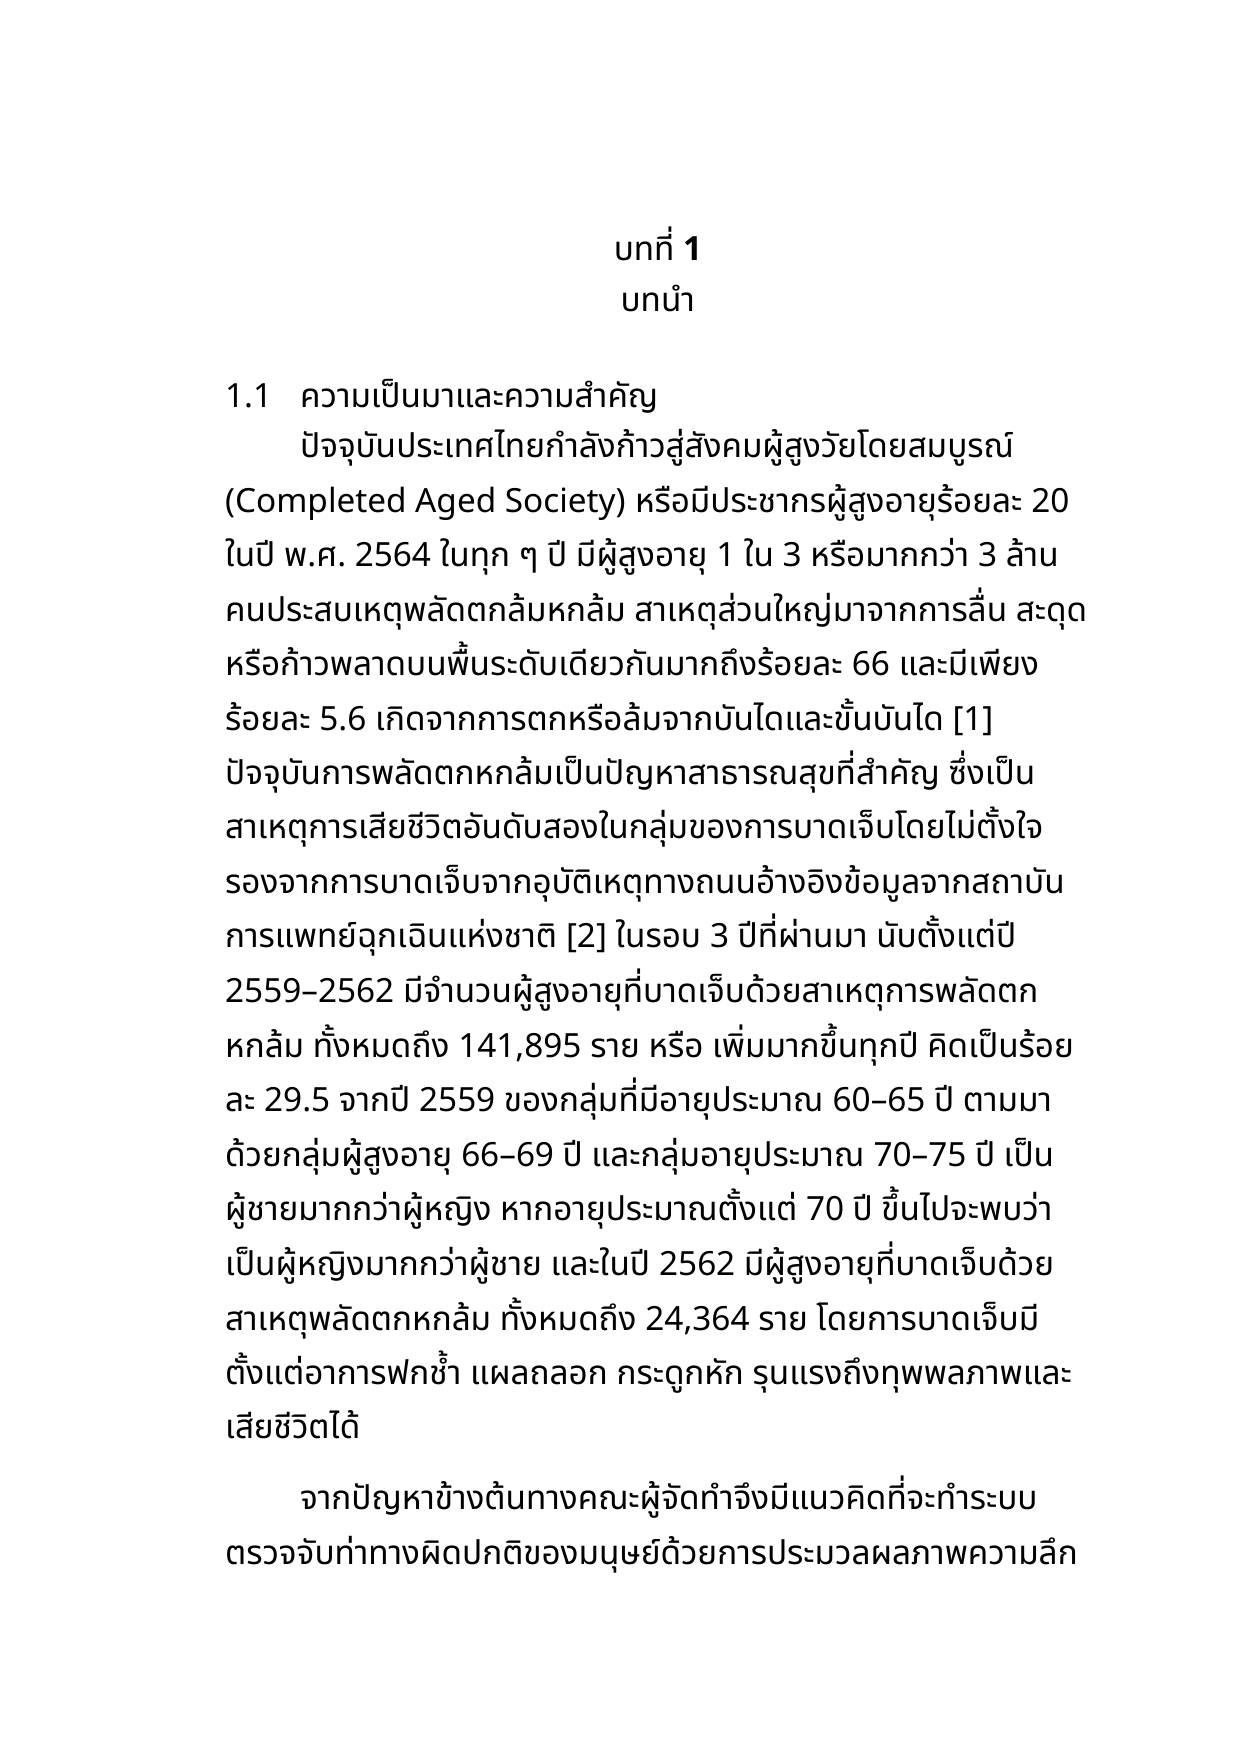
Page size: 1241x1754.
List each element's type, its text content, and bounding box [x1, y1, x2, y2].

subtitle บทนำ [225, 276, 1090, 326]
text ปัจจุบันประเทศไทยกำลังก้าวสู่สังคมผู้สูงวัยโดยสมบูรณ์ (Completed Aged Society) หรือมีประชากรผู้สูงอายุร้อยละ 20 ในปี พ.ศ. 2564 ในทุก ๆ ปี มีผู้สูงอายุ 1 ใน 3 หรือมากกว่า 3 ล้านคนประสบเหตุพลัดตกล้มหกล้ม สาเหตุส่วนใหญ่มาจากการลื่น สะดุด หรือก้าวพลาดบนพื้นระดับเดียวกันมากถึงร้อยละ 66 และมีเพียงร้อยละ 5.6 เกิดจากการตกหรือล้มจากบันไดและขั้นบันได [1] ปัจจุบันการพลัดตกหกล้มเป็นปัญหาสาธารณสุขที่สำคัญ ซึ่งเป็นสาเหตุการเสียชีวิตอันดับสองในกลุ่มของการบาดเจ็บโดยไม่ตั้งใจรองจากการบาดเจ็บจากอุบัติเหตุทางถนนอ้างอิงข้อมูลจากสถาบันการแพทย์ฉุกเฉินแห่งชาติ [2] ในรอบ 3 ปีที่ผ่านมา นับตั้งแต่ปี 2559–2562 มีจำนวนผู้สูงอายุที่บาดเจ็บด้วยสาเหตุการพลัดตกหกล้ม ทั้งหมดถึง 141,895 ราย หรือ เพิ่มมากขึ้นทุกปี คิดเป็นร้อยละ 29.5 จากปี 2559 ของกลุ่มที่มีอายุประมาณ 60–65 ปี ตามมาด้วยกลุ่มผู้สูงอายุ 66–69 ปี และกลุ่มอายุประมาณ 70–75 ปี เป็นผู้ชายมากกว่าผู้หญิง หากอายุประมาณตั้งแต่ 70 ปี ขึ้นไปจะพบว่าเป็นผู้หญิงมากกว่าผู้ชาย และในปี 2562 มีผู้สูงอายุที่บาดเจ็บด้วยสาเหตุพลัดตกหกล้ม ทั้งหมดถึง 24,364 ราย โดยการบาดเจ็บมีตั้งแต่อาการฟกช้ำ แผลถลอก กระดูกหัก รุนแรงถึงทุพพลภาพและเสียชีวิตได้ [225, 422, 1090, 1454]
subtitle 1.1 ความเป็นมาและความสำคัญ [225, 371, 1090, 422]
subtitle บทที่ 1 [225, 225, 1090, 276]
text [225, 1474, 1090, 1579]
